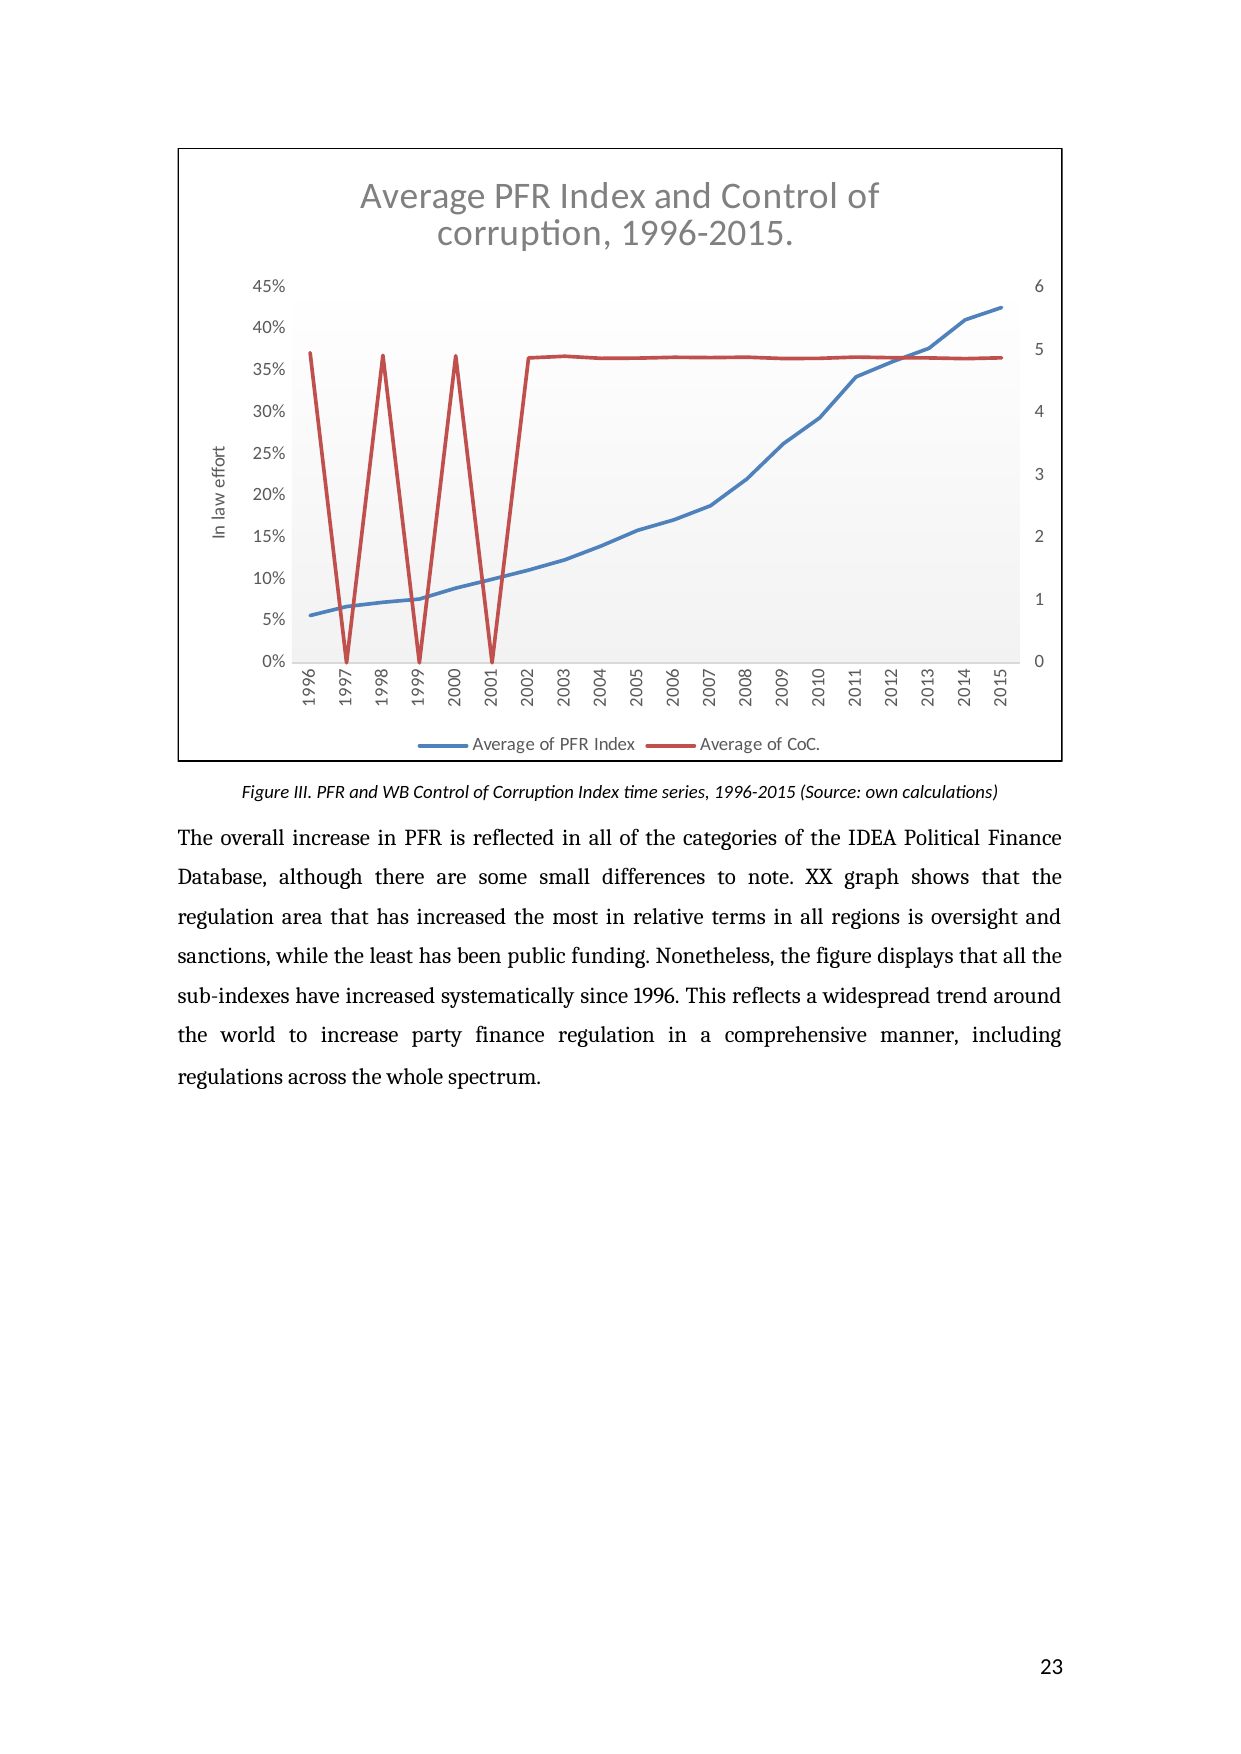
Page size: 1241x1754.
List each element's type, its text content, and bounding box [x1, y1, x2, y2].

text Figure III. PFR and WB Control of Corruption Index time series, 1996-2015 (Source: own calculations) [177, 781, 1063, 804]
text The overall increase in PFR is reflected in all of the categories of the IDEA Political Finance Database, although there are some small differences to note. XX graph shows that the regulation area that has increased the most in relative terms in all regions is oversight and sanctions, while the least has been public funding. Nonetheless, the figure displays that all the sub-indexes have increased systematically since 1996. This reflects a widespread trend around the world to increase party finance regulation in a comprehensive manner, including regulations across the whole spectrum. [177, 824, 1063, 1090]
